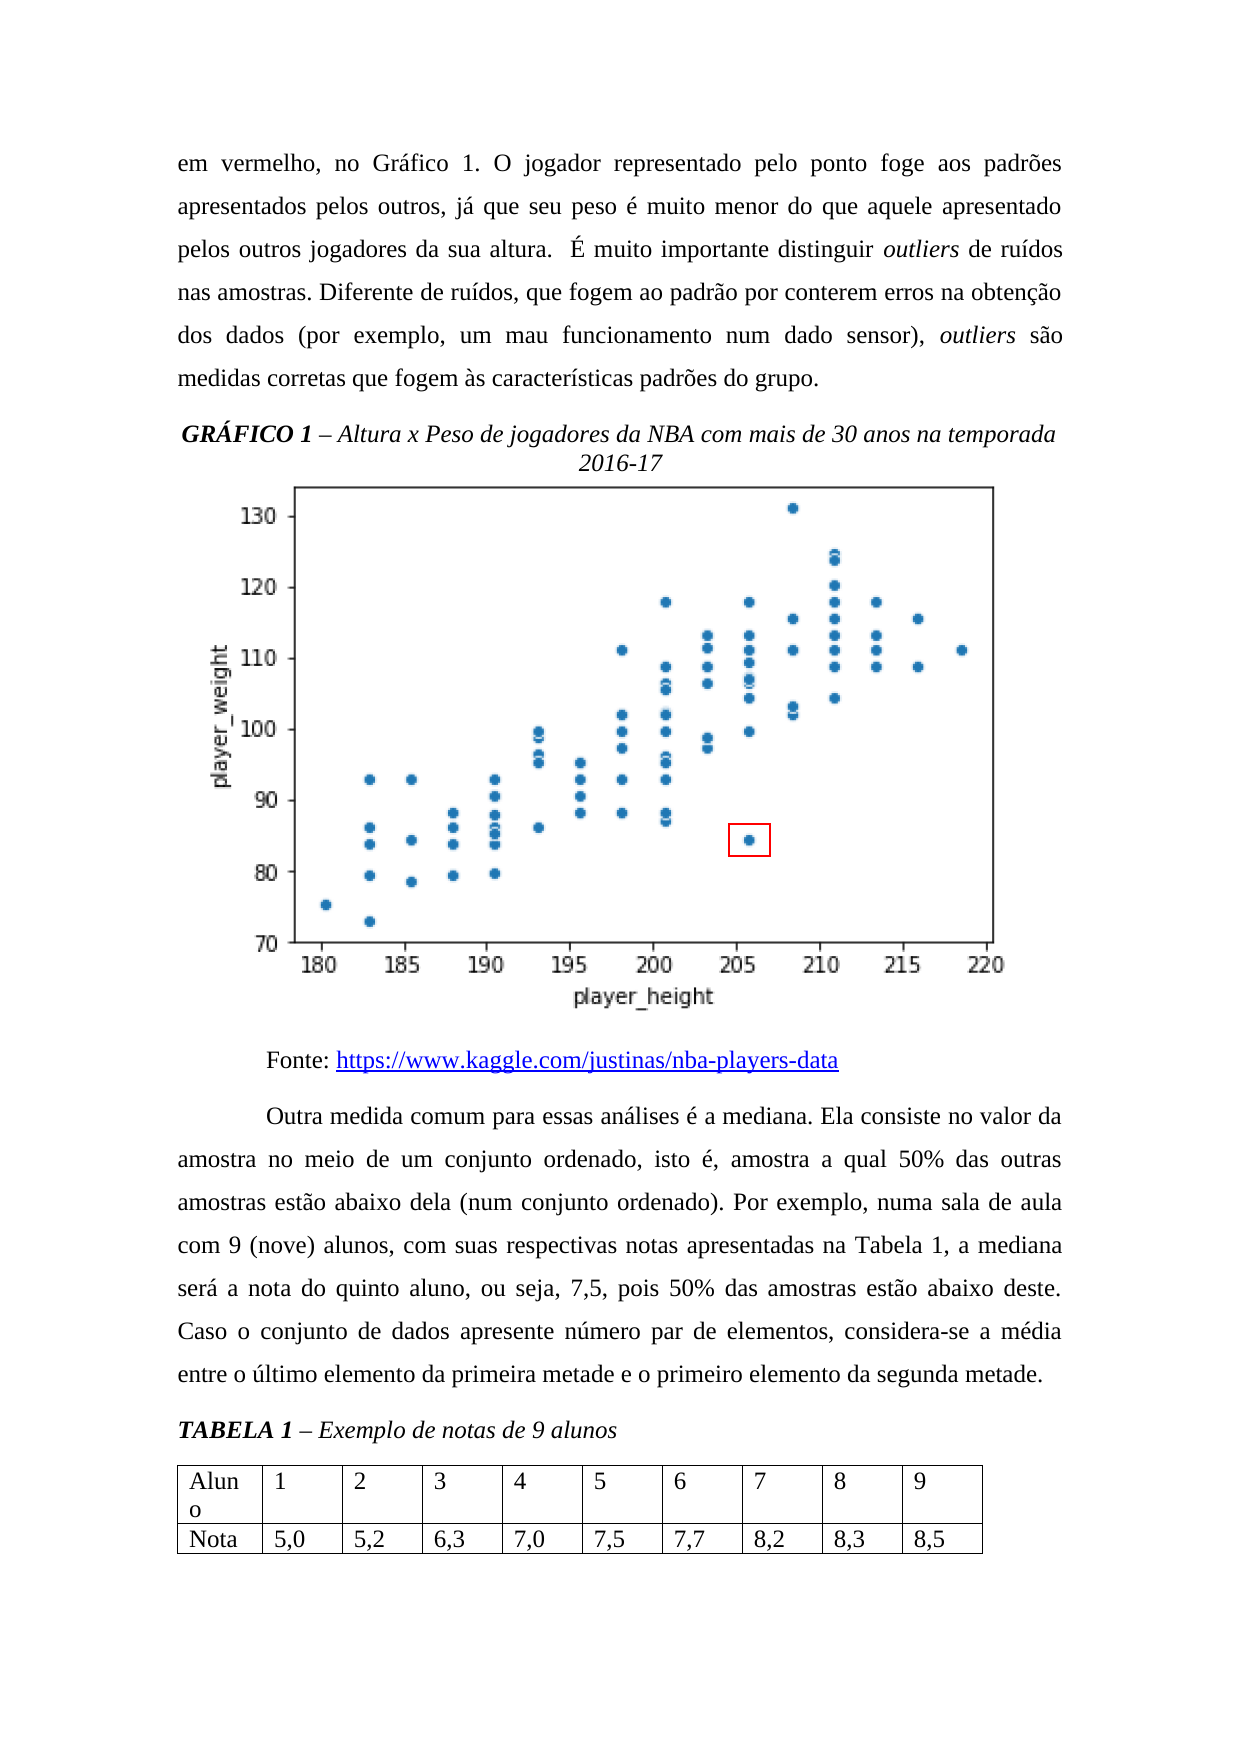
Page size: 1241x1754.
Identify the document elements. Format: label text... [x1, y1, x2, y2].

table_header 8 [823, 1466, 902, 1523]
table_header 1 [263, 1466, 342, 1523]
table_cell 7,5 [583, 1524, 662, 1553]
table_header 9 [903, 1466, 982, 1523]
table_cell 7,0 [503, 1524, 582, 1553]
table_cell 5,0 [263, 1524, 342, 1553]
table_cell 8,3 [823, 1524, 902, 1553]
table_cell 6,3 [423, 1524, 502, 1553]
table_header 7 [743, 1466, 822, 1523]
table_cell 5,2 [343, 1524, 422, 1553]
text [177, 148, 1063, 392]
table_cell Nota [178, 1524, 262, 1553]
table_header 3 [423, 1466, 502, 1523]
table_header Aluno [178, 1466, 262, 1523]
table_header 5 [583, 1466, 662, 1523]
picture [202, 476, 1038, 1025]
table_cell 7,7 [663, 1524, 742, 1553]
table_header 2 [343, 1466, 422, 1523]
table_cell 8,5 [903, 1524, 982, 1553]
text TABELA 1 – Exemplo de notas de 9 alunos [177, 1415, 1063, 1444]
table_header 4 [503, 1466, 582, 1523]
text Fonte: https://www.kaggle.com/justinas/nba-players-data [177, 1045, 1063, 1074]
table_header 6 [663, 1466, 742, 1523]
table_cell 8,2 [743, 1524, 822, 1553]
text Outra medida comum para essas análises é a mediana. Ela consiste no valor da amostra no meio de um conjunto ordenado, isto é, amostra a qual 50% das outras amostras estão abaixo dela (num conjunto ordenado). Por exemplo, numa sala de aula com 9 (nove) alunos, com suas respectivas notas apresentadas na Tabela 1, a mediana será a nota do quinto aluno, ou seja, 7,5, pois 50% das amostras estão abaixo deste. Caso o conjunto de dados apresente número par de elementos, considera-se a média entre o último elemento da primeira metade e o primeiro elemento da segunda metade. [177, 1101, 1063, 1388]
